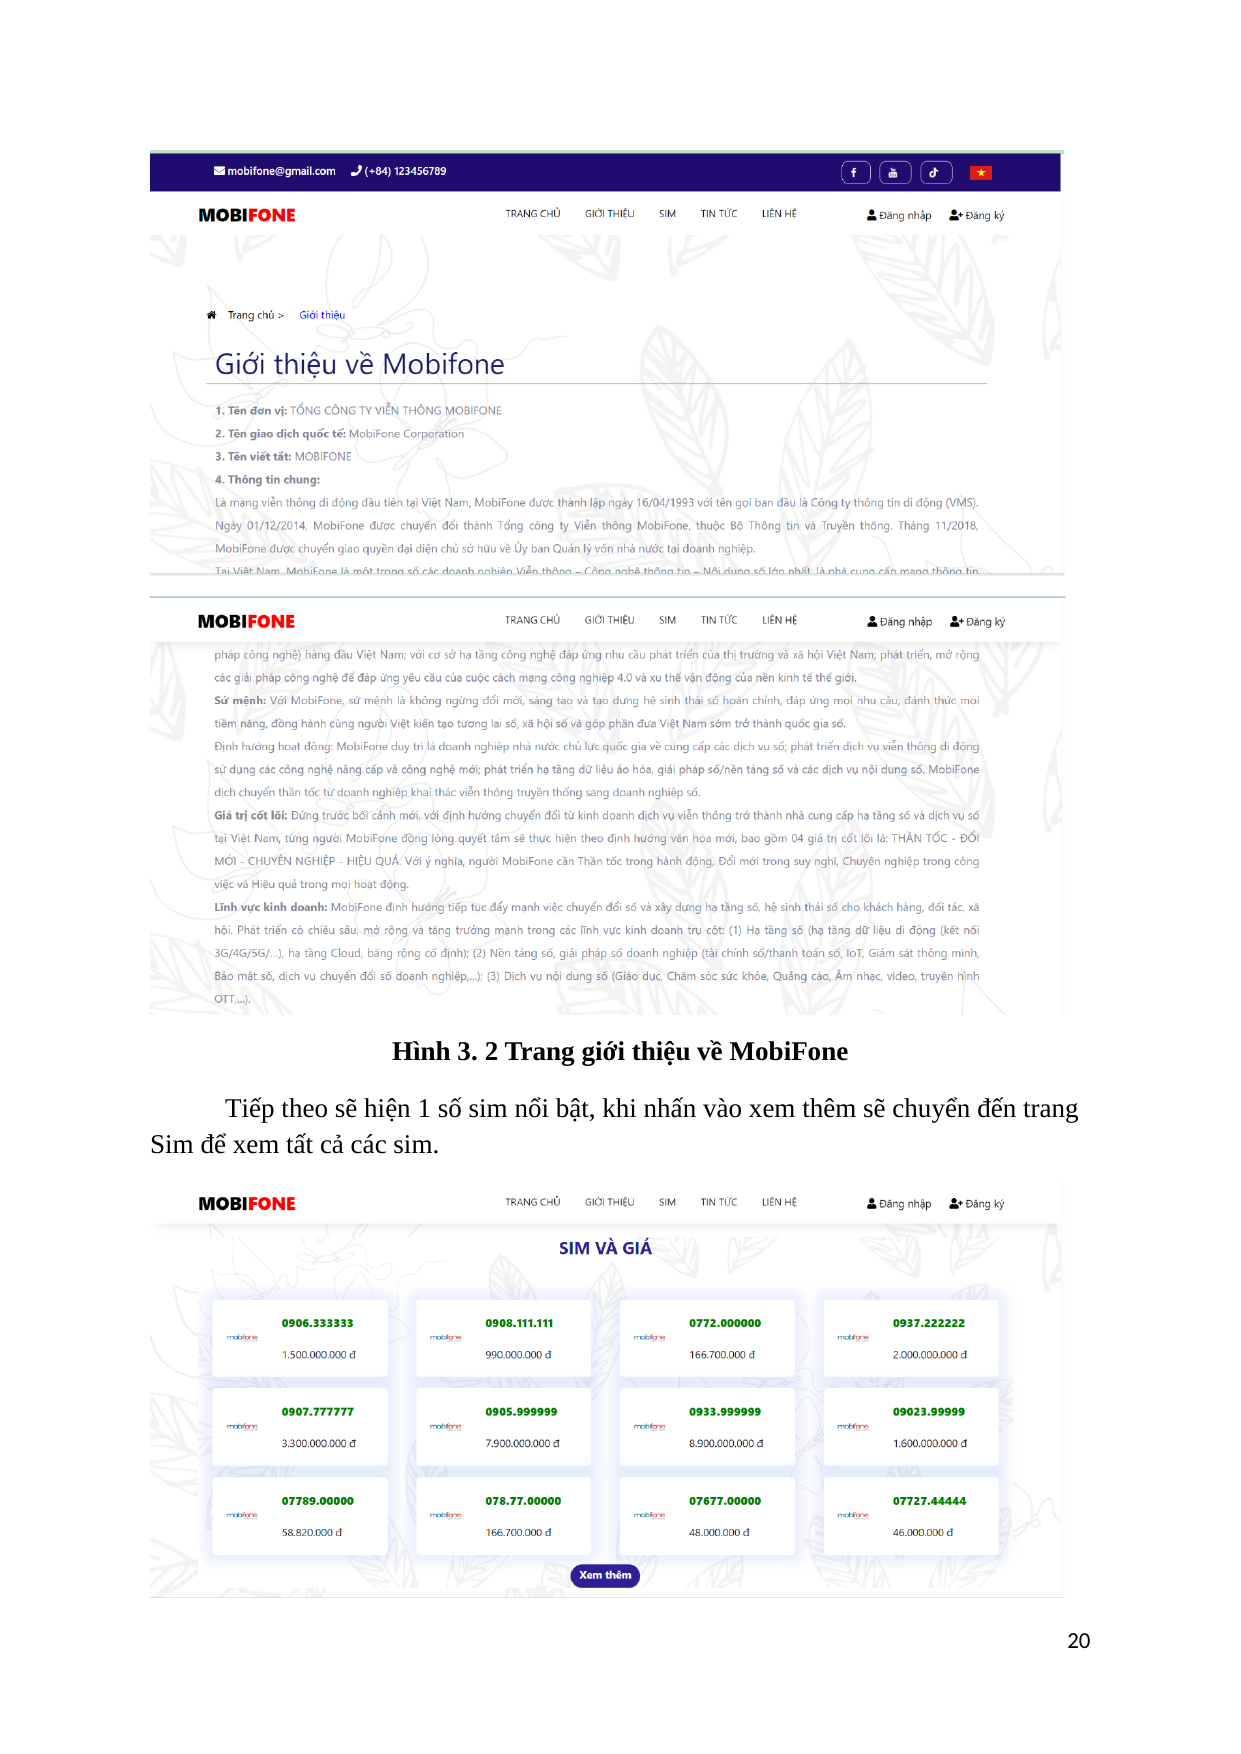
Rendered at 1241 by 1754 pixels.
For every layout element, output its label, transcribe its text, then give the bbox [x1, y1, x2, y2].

picture [150, 596, 1066, 1015]
text Hình 3. 2 Trang giới thiệu về MobiFone [150, 1036, 1090, 1067]
text Tiếp theo sẽ hiện 1 số sim nổi bật, khi nhấn vào xem thêm sẽ chuyển đến trang Sim để xem tất cả các sim. [150, 1092, 1090, 1159]
picture [150, 150, 1065, 576]
picture [150, 1180, 1065, 1598]
